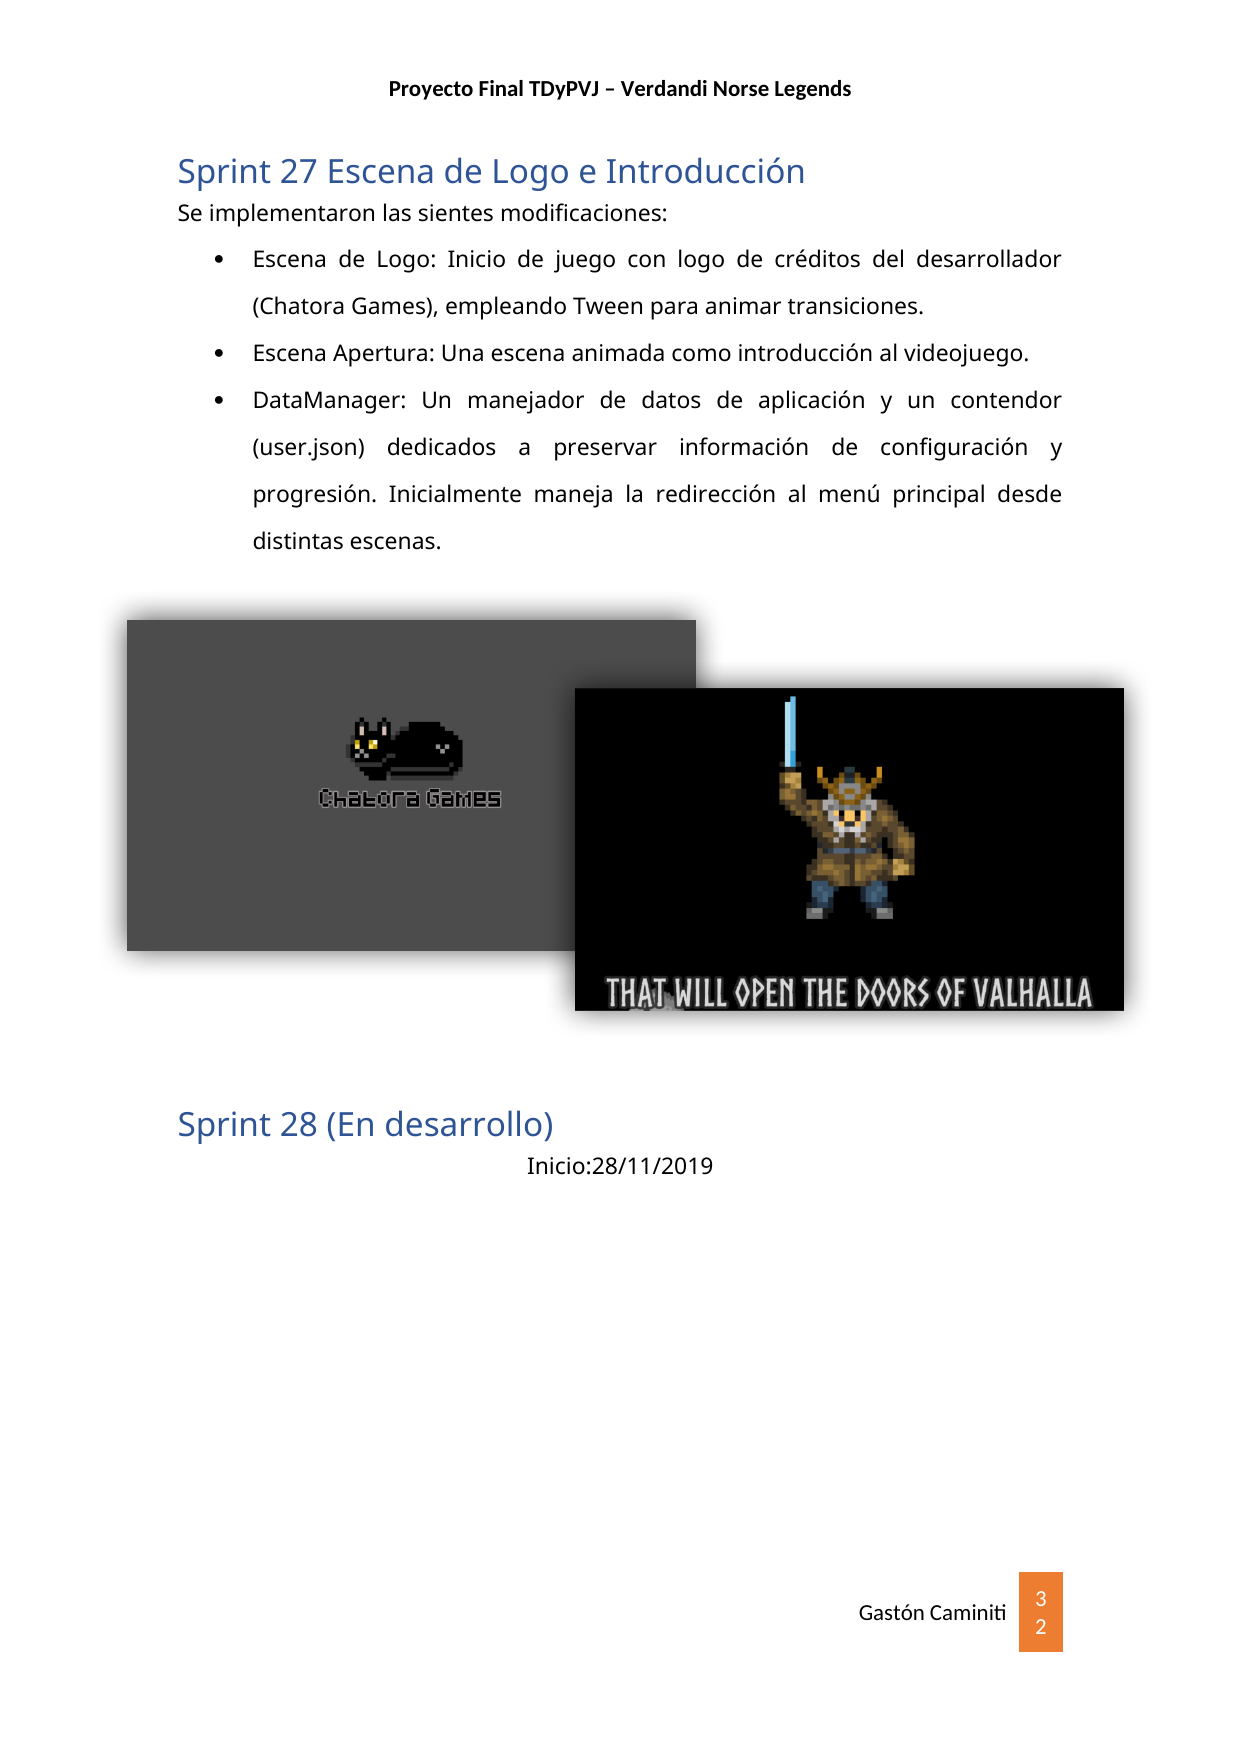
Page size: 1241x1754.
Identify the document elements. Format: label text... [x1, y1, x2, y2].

subtitle Sprint 27 Escena de Logo e Introducción [177, 148, 1063, 193]
picture [127, 620, 1124, 1011]
list Escena de Logo: Inicio de juego con logo de créditos del desarrollador (Chatora Games), empleando Tween para animar transiciones. [215, 243, 1063, 322]
subtitle Sprint 28 (En desarrollo) [177, 1101, 1063, 1146]
text Se implementaron las sientes modificaciones: [177, 197, 1063, 228]
text Inicio:28/11/2019 [177, 1150, 1063, 1181]
list DataManager: Un manejador de datos de aplicación y un contendor (user.json) dedicados a preservar información de configuración y progresión. Inicialmente maneja la redirección al menú principal desde distintas escenas. [215, 384, 1063, 556]
list Escena Apertura: Una escena animada como introducción al videojuego. [215, 337, 1063, 368]
